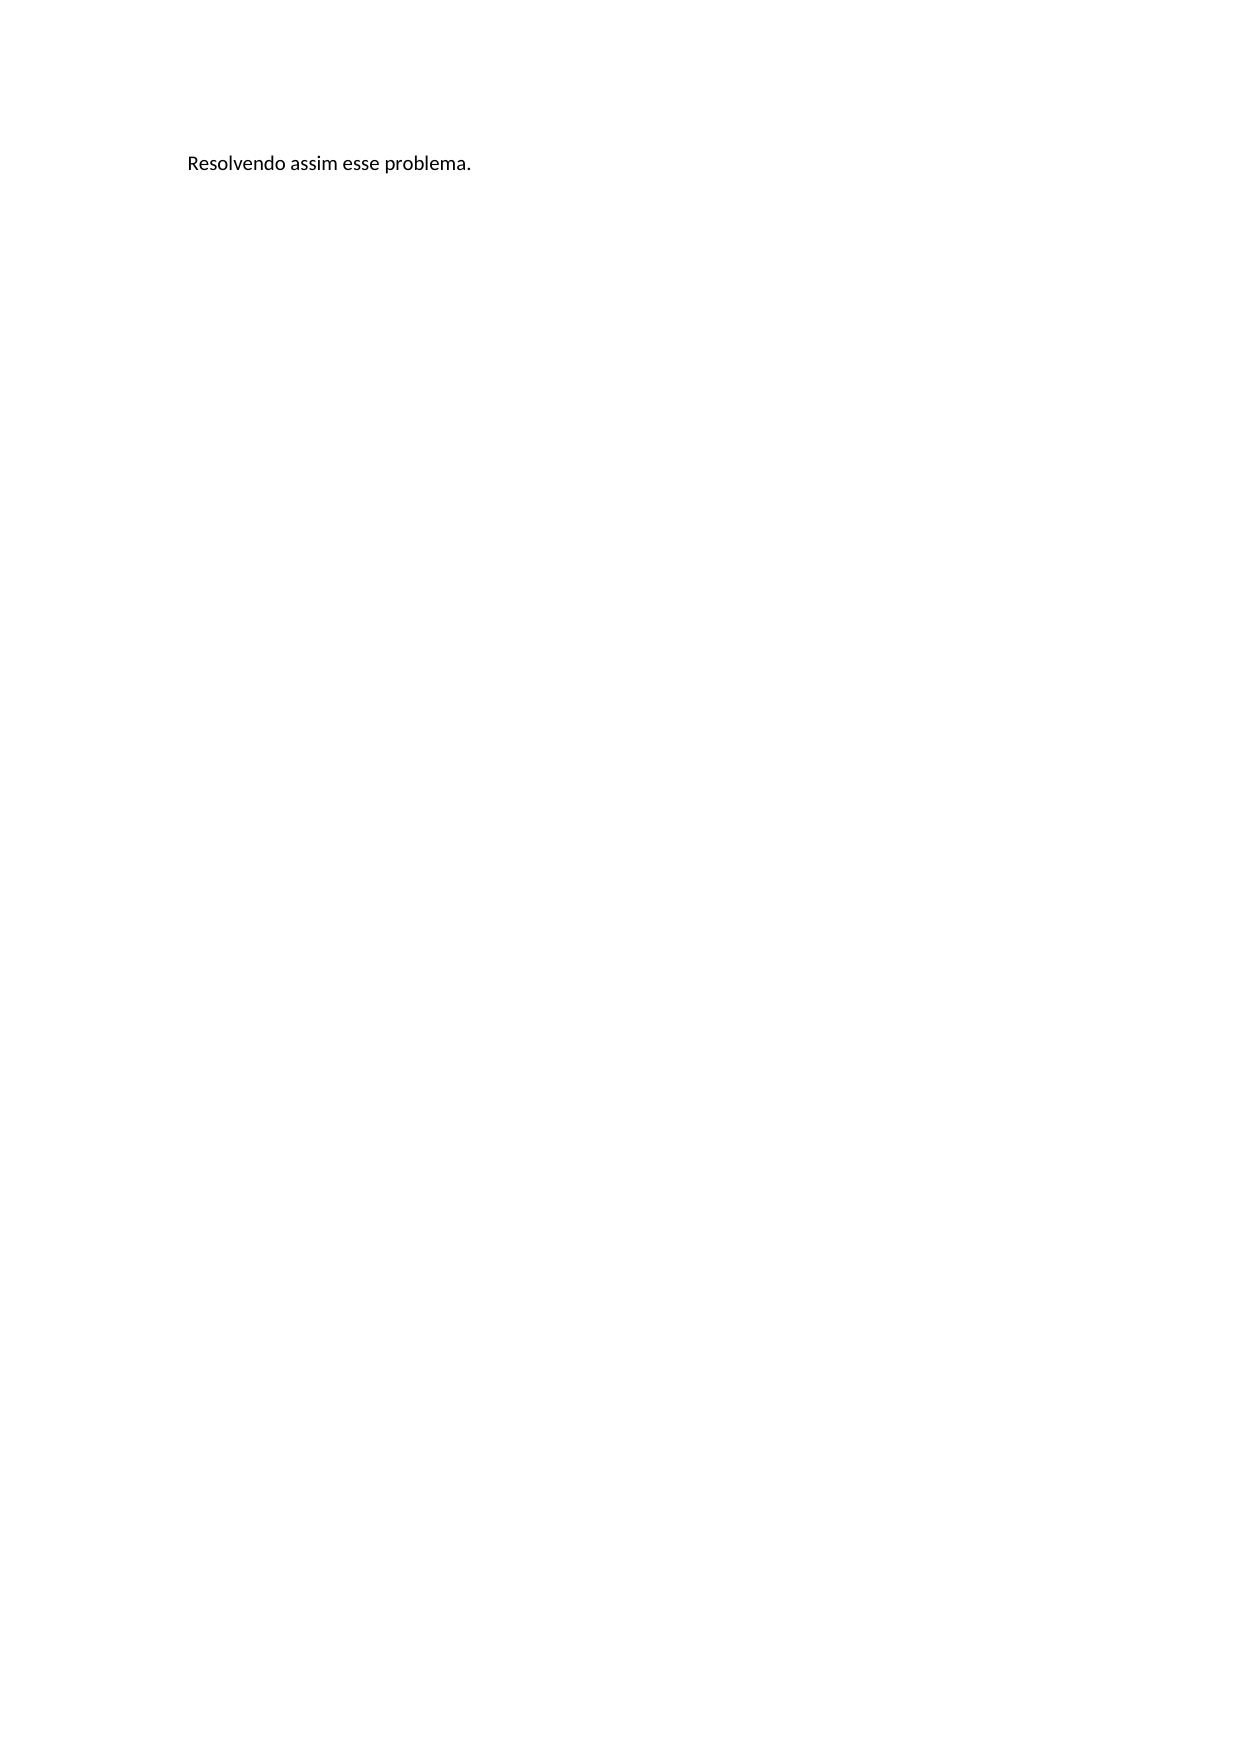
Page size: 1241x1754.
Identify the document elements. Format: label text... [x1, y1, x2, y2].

text Resolvendo assim esse problema. [187, 150, 1053, 175]
